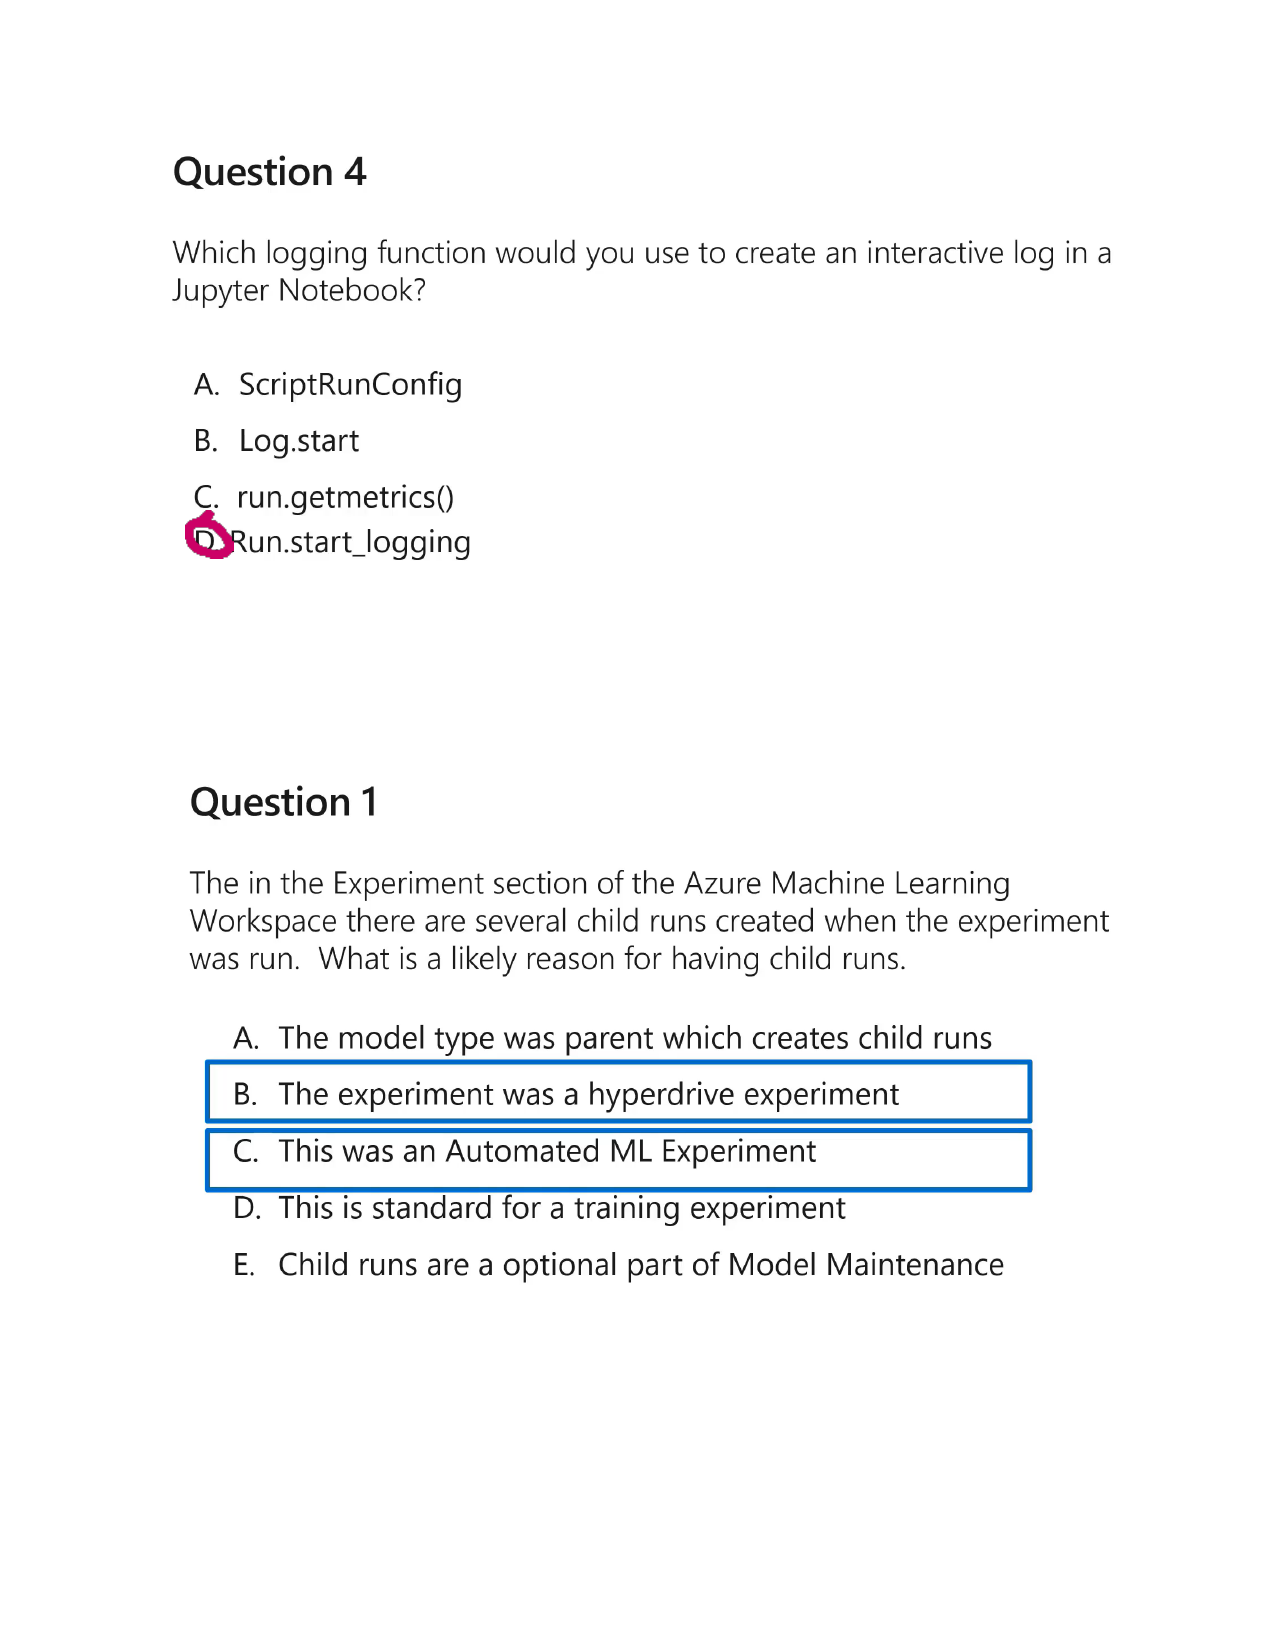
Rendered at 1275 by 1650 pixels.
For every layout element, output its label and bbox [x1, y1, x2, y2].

picture [150, 773, 1125, 1286]
picture [150, 150, 1125, 567]
